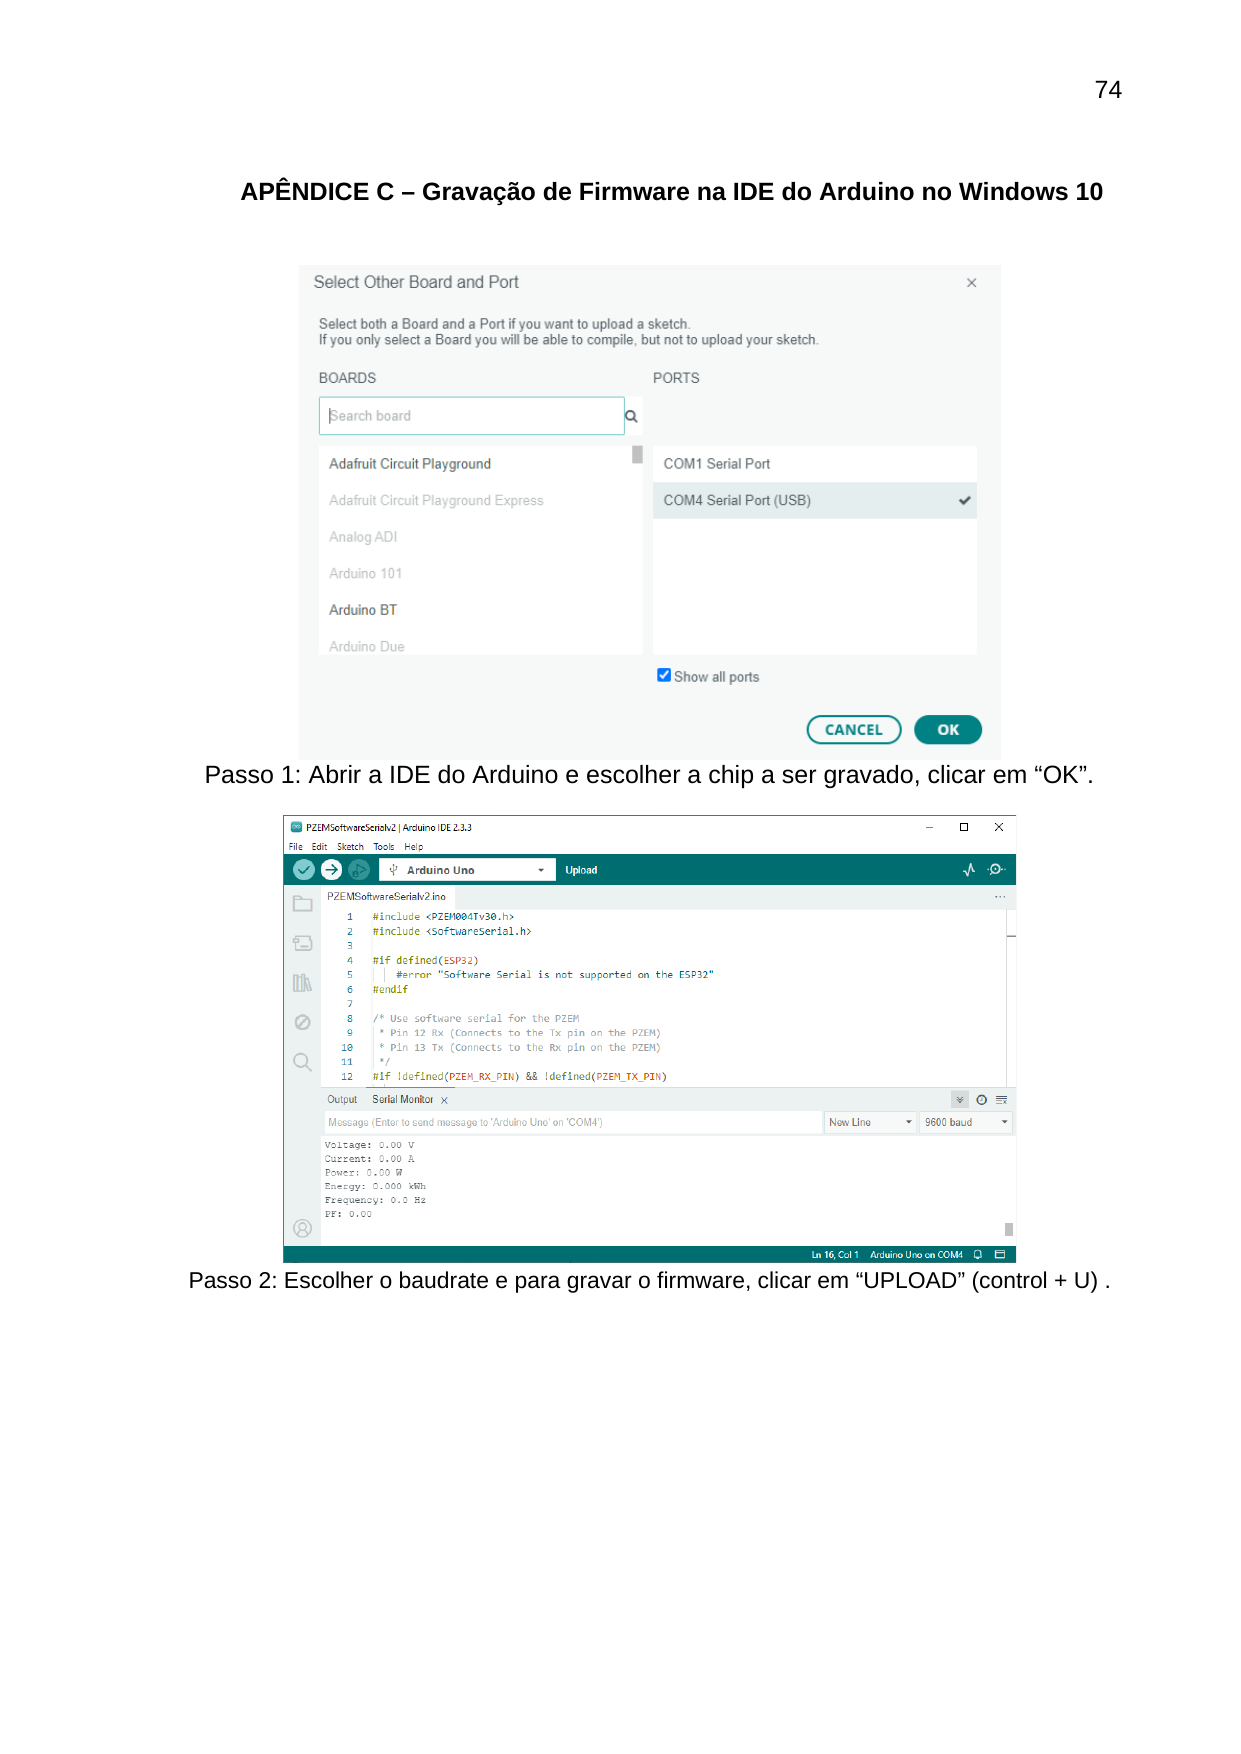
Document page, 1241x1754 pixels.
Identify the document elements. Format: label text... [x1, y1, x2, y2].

picture [283, 815, 1017, 1263]
picture [298, 265, 1001, 760]
subtitle APÊNDICE C – Gravação de Firmware na IDE do Arduino no Windows 10 [222, 177, 1122, 206]
